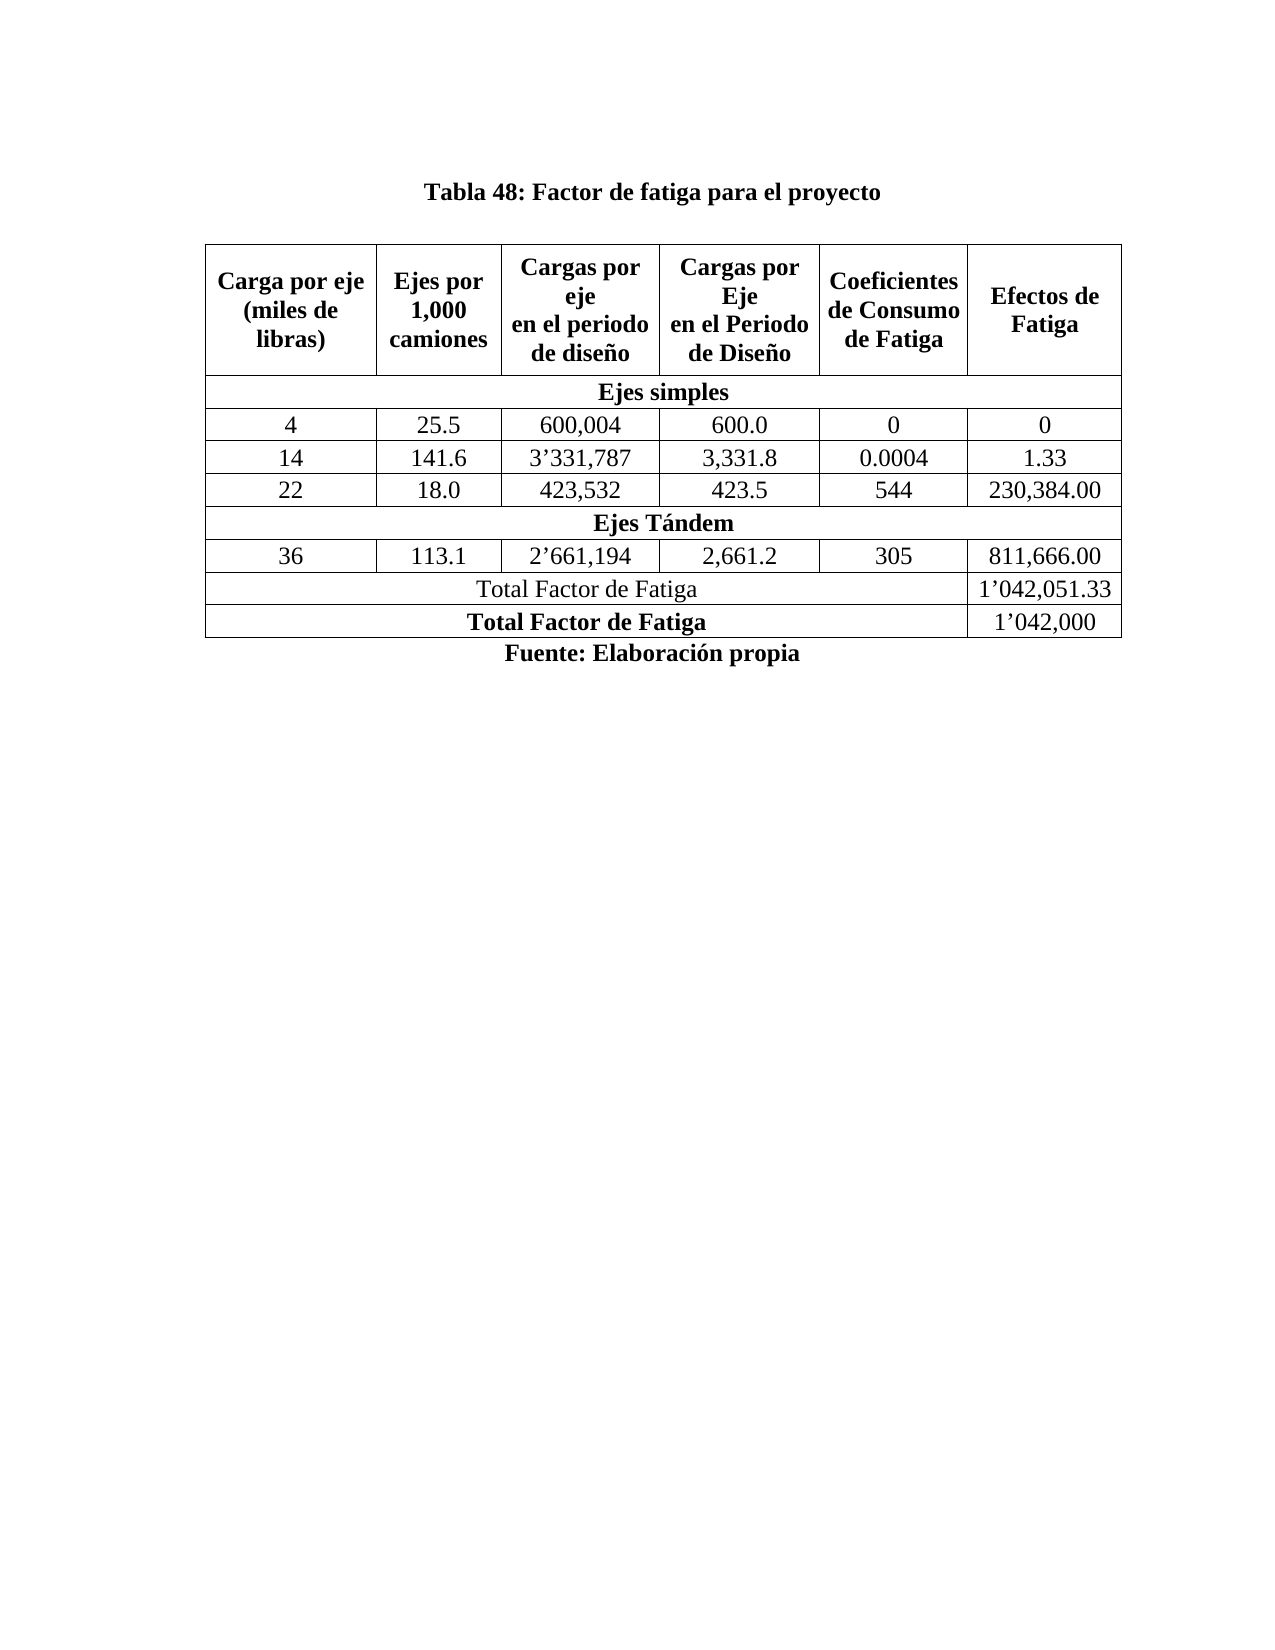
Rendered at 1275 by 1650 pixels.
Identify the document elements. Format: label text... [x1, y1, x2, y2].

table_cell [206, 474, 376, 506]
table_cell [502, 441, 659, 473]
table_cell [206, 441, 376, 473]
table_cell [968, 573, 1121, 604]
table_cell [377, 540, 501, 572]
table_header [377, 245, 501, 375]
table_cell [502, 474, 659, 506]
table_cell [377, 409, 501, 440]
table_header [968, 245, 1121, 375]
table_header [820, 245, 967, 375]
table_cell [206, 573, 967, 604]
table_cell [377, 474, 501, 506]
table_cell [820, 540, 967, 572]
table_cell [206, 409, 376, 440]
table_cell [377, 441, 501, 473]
text Fuente: Elaboración propia [207, 638, 1098, 667]
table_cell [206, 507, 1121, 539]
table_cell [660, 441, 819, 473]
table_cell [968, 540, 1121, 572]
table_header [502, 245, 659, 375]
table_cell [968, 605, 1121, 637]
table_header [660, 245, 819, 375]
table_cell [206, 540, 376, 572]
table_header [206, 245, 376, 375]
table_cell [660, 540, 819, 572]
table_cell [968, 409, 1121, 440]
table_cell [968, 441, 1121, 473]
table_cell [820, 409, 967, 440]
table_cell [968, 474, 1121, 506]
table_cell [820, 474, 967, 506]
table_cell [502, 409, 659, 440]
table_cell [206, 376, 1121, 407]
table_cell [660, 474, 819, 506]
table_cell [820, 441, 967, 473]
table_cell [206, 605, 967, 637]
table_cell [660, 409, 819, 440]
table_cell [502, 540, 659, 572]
